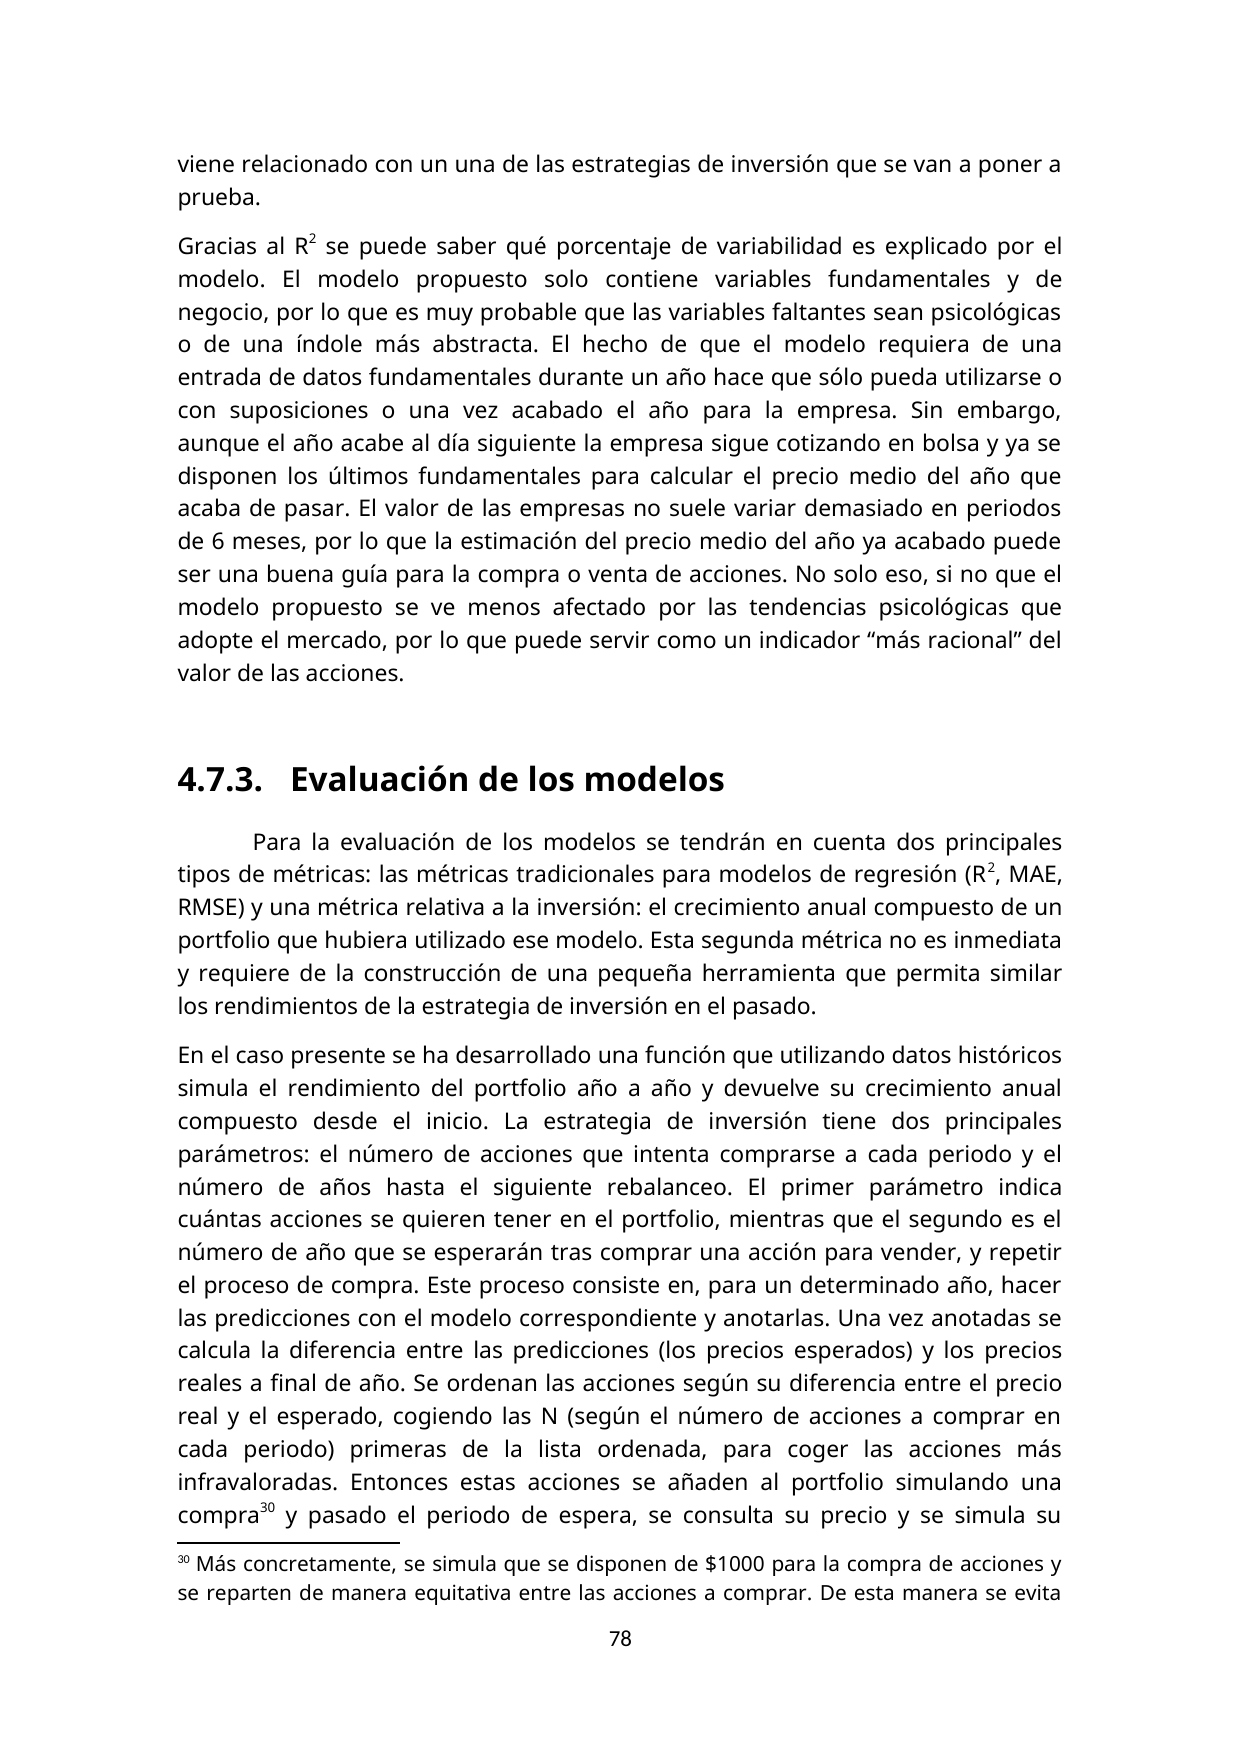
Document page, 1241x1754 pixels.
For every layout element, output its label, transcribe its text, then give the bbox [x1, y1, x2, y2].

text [177, 148, 1063, 212]
text Gracias al R2 se puede saber qué porcentaje de variabilidad es explicado por el modelo. El modelo propuesto solo contiene variables fundamentales y de negocio, por lo que es muy probable que las variables faltantes sean psicológicas o de una índole más abstracta. El hecho de que el modelo requiera de una entrada de datos fundamentales durante un año hace que sólo pueda utilizarse o con suposiciones o una vez acabado el año para la empresa. Sin embargo, aunque el año acabe al día siguiente la empresa sigue cotizando en bolsa y ya se disponen los últimos fundamentales para calcular el precio medio del año que acaba de pasar. El valor de las empresas no suele variar demasiado en periodos de 6 meses, por lo que la estimación del precio medio del año ya acabado puede ser una buena guía para la compra o venta de acciones. No solo eso, si no que el modelo propuesto se ve menos afectado por las tendencias psicológicas que adopte el mercado, por lo que puede servir como un indicador “más racional” del valor de las acciones. [177, 230, 1063, 688]
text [177, 1039, 1063, 1530]
text Para la evaluación de los modelos se tendrán en cuenta dos principales tipos de métricas: las métricas tradicionales para modelos de regresión (R2, MAE, RMSE) y una métrica relativa a la inversión: el crecimiento anual compuesto de un portfolio que hubiera utilizado ese modelo. Esta segunda métrica no es inmediata y requiere de la construcción de una pequeña herramienta que permita similar los rendimientos de la estrategia de inversión en el pasado. [177, 826, 1063, 1021]
subtitle Evaluación de los modelos [177, 755, 1063, 801]
